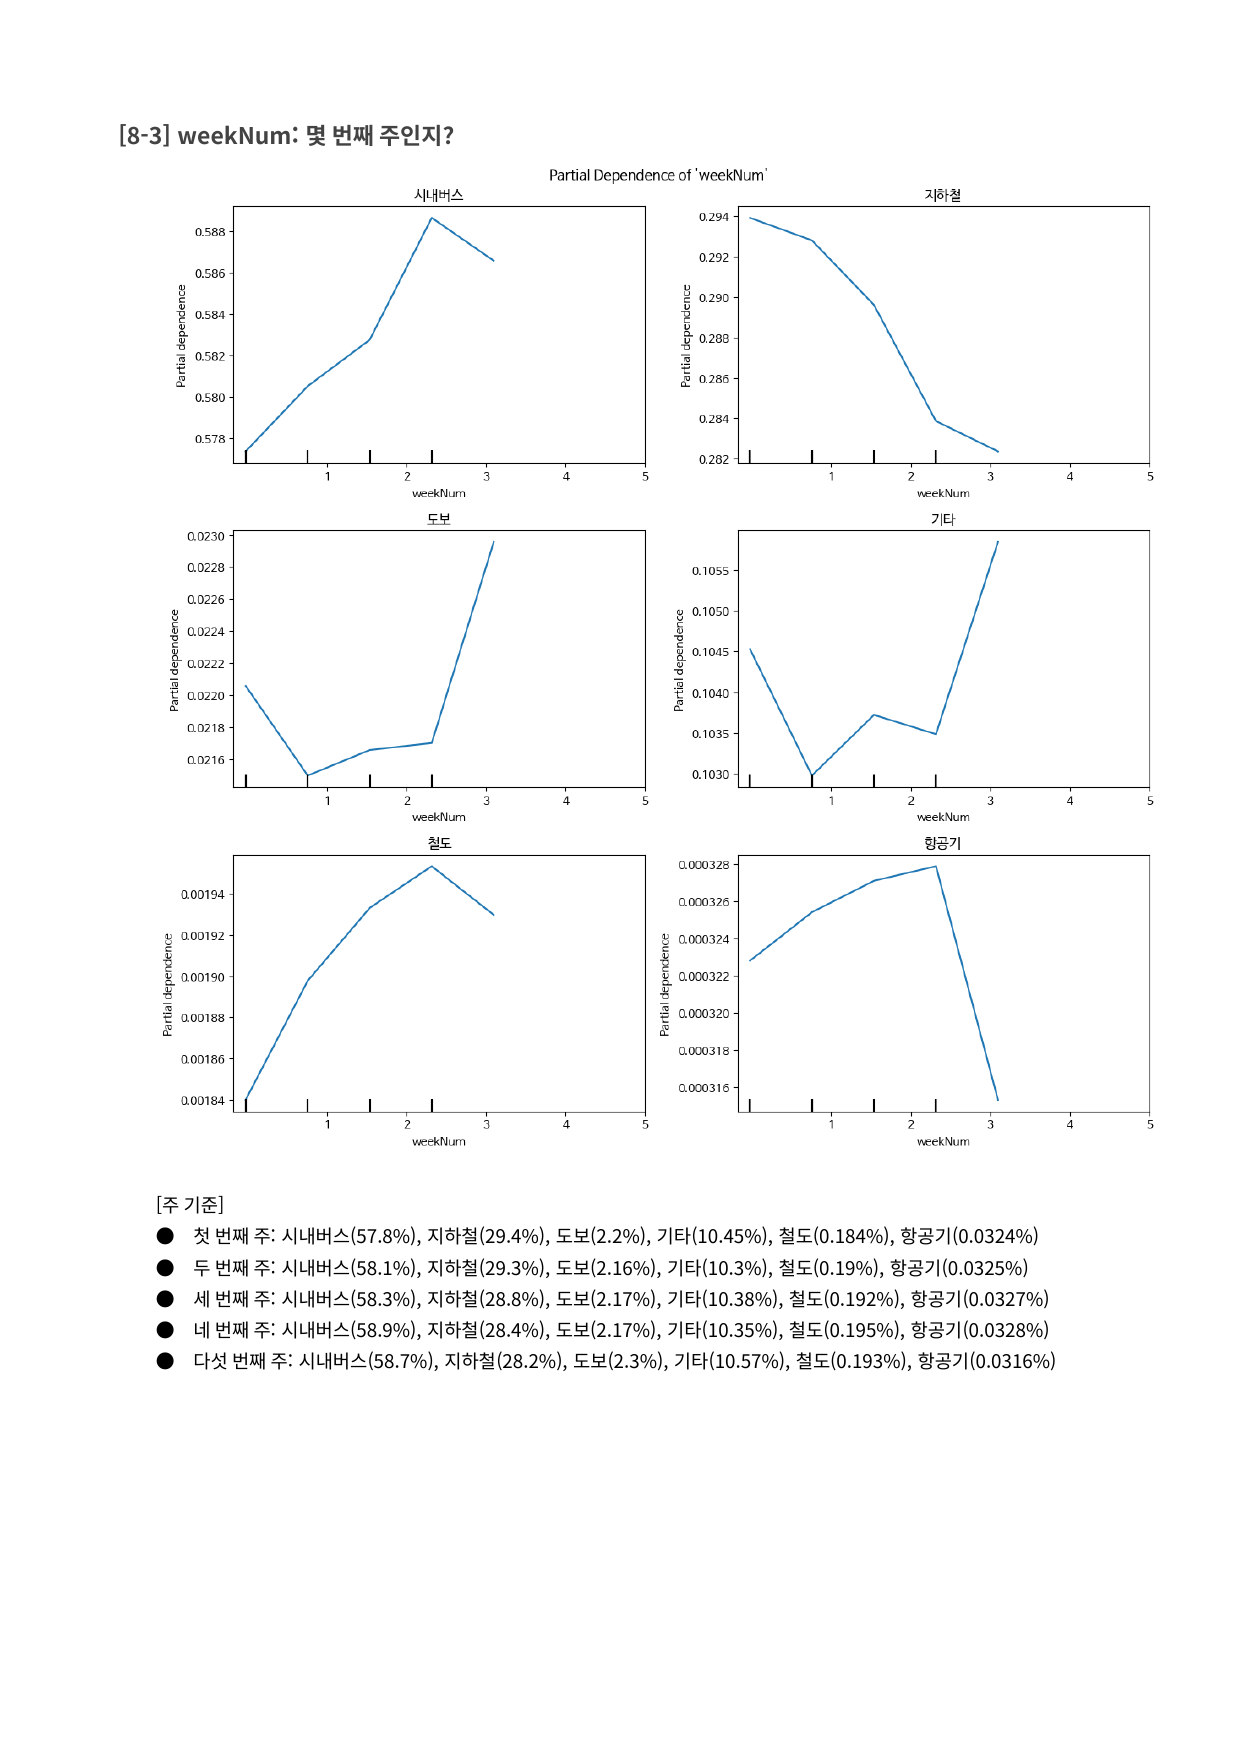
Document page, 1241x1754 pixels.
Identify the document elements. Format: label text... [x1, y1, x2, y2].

text [주 기준] [156, 1191, 1122, 1218]
list 두 번째 주: 시내버스(58.1%), 지하철(29.3%), 도보(2.16%), 기타(10.3%), 철도(0.19%), 항공기(0.0325%) [156, 1253, 1122, 1280]
list 다섯 번째 주: 시내버스(58.7%), 지하철(28.2%), 도보(2.3%), 기타(10.57%), 철도(0.193%), 항공기(0.0316%) [156, 1347, 1122, 1374]
subtitle [8-3] weekNum: 몇 번째 주인지? [118, 118, 1122, 151]
list 세 번째 주: 시내버스(58.3%), 지하철(28.8%), 도보(2.17%), 기타(10.38%), 철도(0.192%), 항공기(0.0327%) [156, 1284, 1122, 1312]
picture [155, 159, 1160, 1156]
list 첫 번째 주: 시내버스(57.8%), 지하철(29.4%), 도보(2.2%), 기타(10.45%), 철도(0.184%), 항공기(0.0324%) [156, 1222, 1122, 1249]
list 네 번째 주: 시내버스(58.9%), 지하철(28.4%), 도보(2.17%), 기타(10.35%), 철도(0.195%), 항공기(0.0328%) [156, 1316, 1122, 1343]
